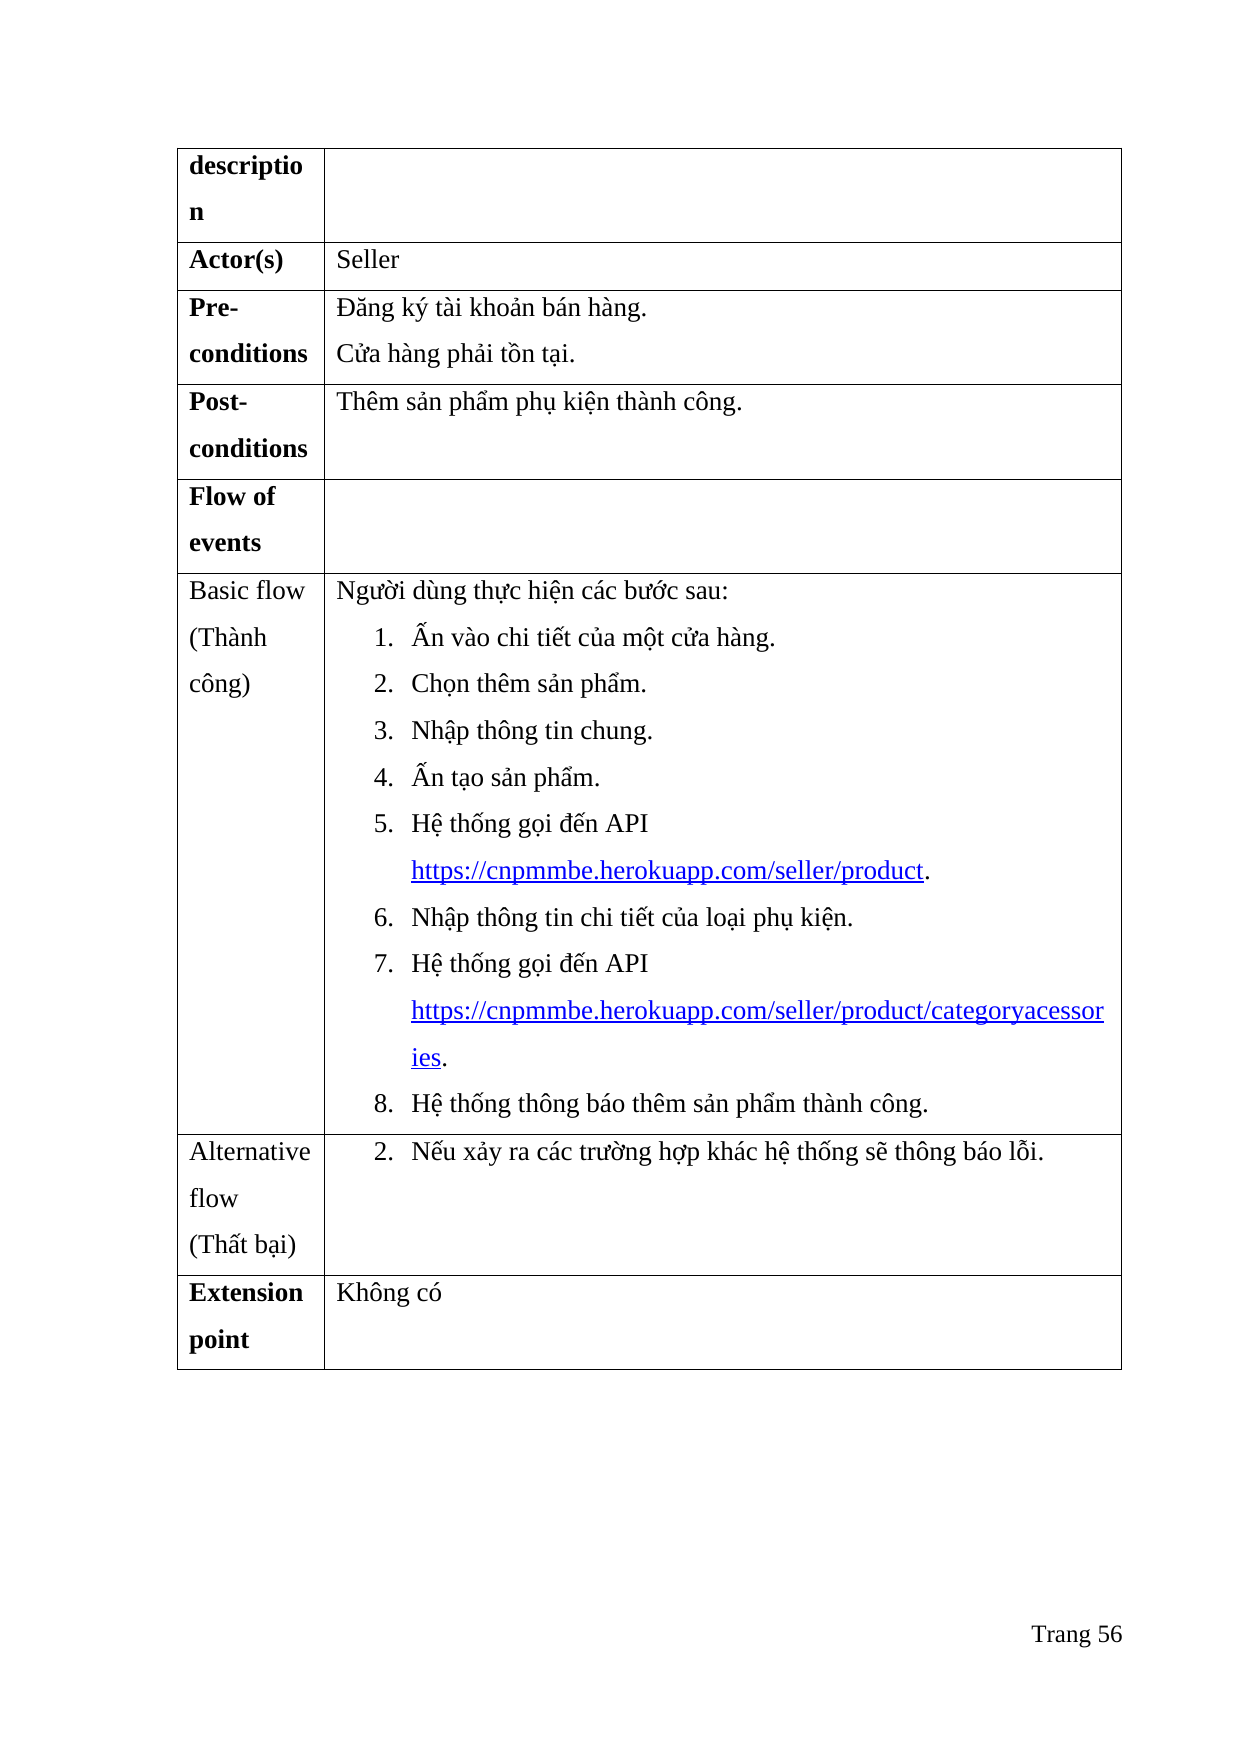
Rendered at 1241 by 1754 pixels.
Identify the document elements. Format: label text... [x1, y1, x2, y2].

table_cell Nếu xảy ra các trường hợp khác hệ thống sẽ thông báo lỗi. [325, 1135, 1121, 1275]
table_cell Người dùng thực hiện các bước sau: Ấn vào chi tiết của một cửa hàng. Chọn thêm sản phẩm. Nhập thông tin chung. Ấn tạo sản phẩm. Hệ thống gọi đến API https://cnpmmbe.herokuapp.com/seller/product. Nhập thông tin chi tiết của loại phụ kiện. Hệ thống gọi đến API https://cnpmmbe.herokuapp.com/seller/product/categoryacessories. Hệ thống thông báo thêm sản phẩm thành công. [325, 574, 1121, 1134]
table_cell Actor(s) [178, 243, 324, 290]
table_cell Extension point [178, 1276, 324, 1369]
table_cell Basic flow (Thành công) [178, 574, 324, 1134]
table_cell Brief description [178, 149, 324, 242]
table_cell Pre-conditions [178, 291, 324, 384]
table_cell Không có [325, 1276, 1121, 1369]
table_cell Flow of events [178, 480, 324, 573]
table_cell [325, 149, 1121, 242]
table_cell Đăng ký tài khoản bán hàng. Cửa hàng phải tồn tại. [325, 291, 1121, 384]
table_cell Seller [325, 243, 1121, 290]
table_cell Thêm sản phẩm phụ kiện thành công. [325, 385, 1121, 478]
table_cell [325, 480, 1121, 573]
table_cell Alternative flow (Thất bại) [178, 1135, 324, 1275]
table_cell Post-conditions [178, 385, 324, 478]
